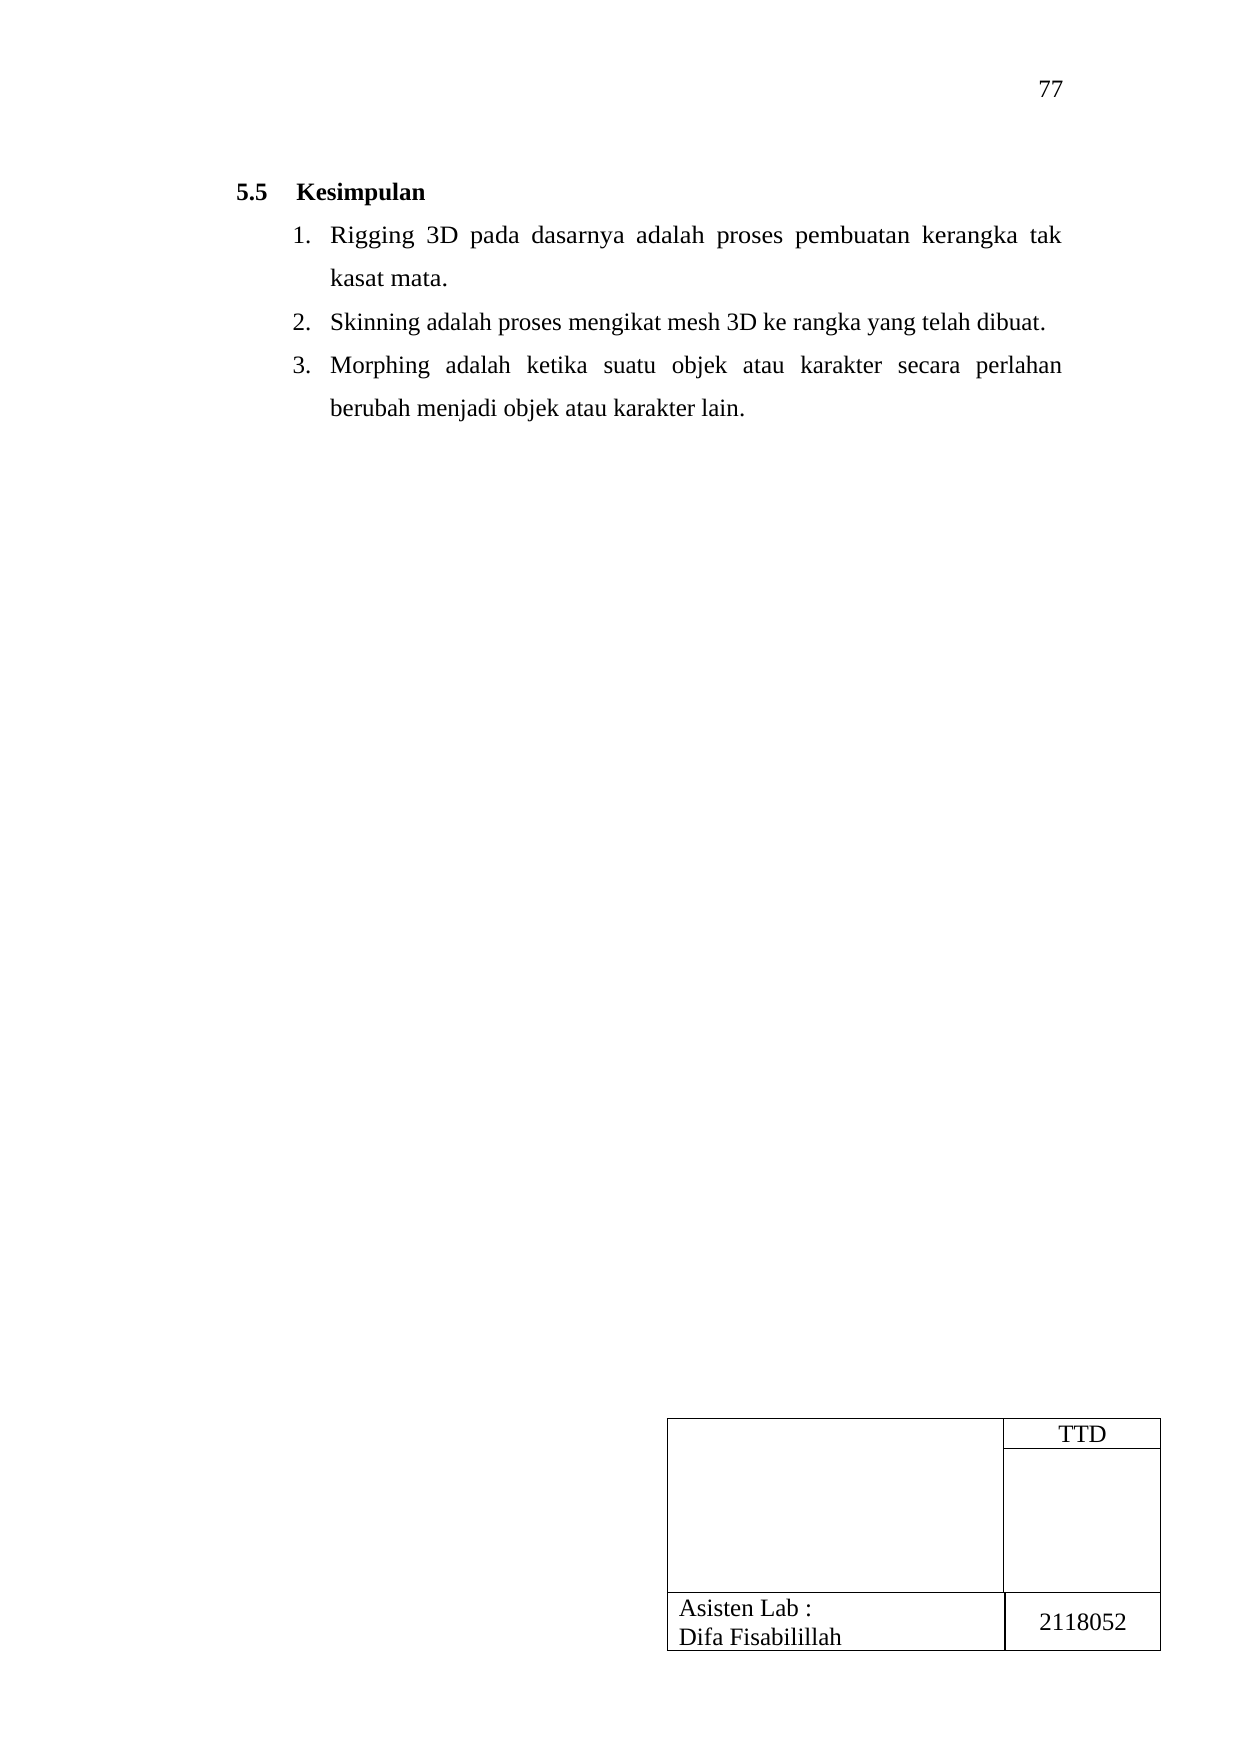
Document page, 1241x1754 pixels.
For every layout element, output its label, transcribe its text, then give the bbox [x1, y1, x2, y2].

list Rigging 3D pada dasarnya adalah proses pembuatan kerangka tak kasat mata. [292, 220, 1063, 292]
list Skinning adalah proses mengikat mesh 3D ke rangka yang telah dibuat. [292, 307, 1063, 335]
list Morphing adalah ketika suatu objek atau karakter secara perlahan berubah menjadi objek atau karakter lain. [292, 350, 1063, 422]
subtitle Kesimpulan [236, 177, 1063, 206]
